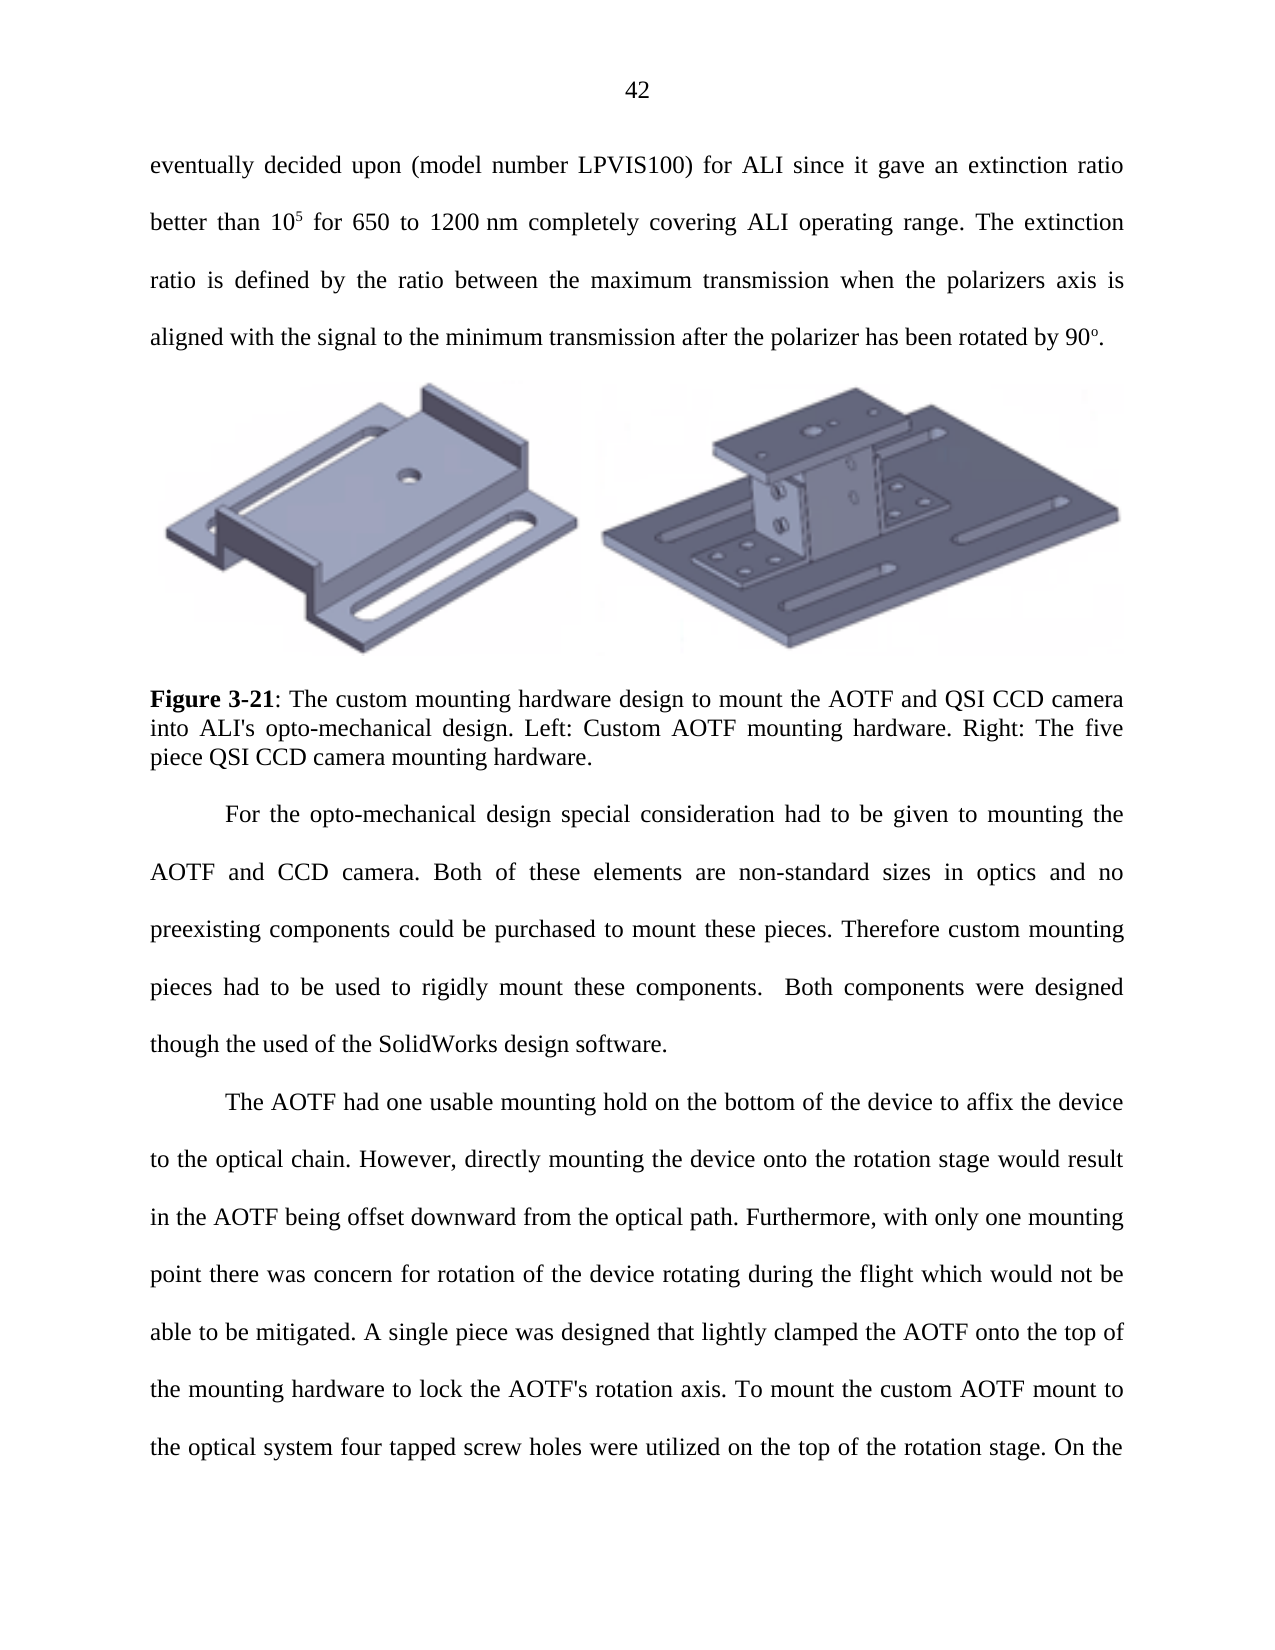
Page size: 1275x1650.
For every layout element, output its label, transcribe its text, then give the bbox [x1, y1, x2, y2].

text For the opto-mechanical design special consideration had to be given to mounting the AOTF and CCD camera. Both of these elements are non-standard sizes in optics and no preexisting components could be purchased to mount these pieces. Therefore custom mounting pieces had to be used to rigidly mount these components. Both components were designed though the used of the SolidWorks design software. [150, 799, 1125, 1058]
picture [150, 380, 1131, 656]
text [150, 150, 1125, 351]
text Figure 3-21: The custom mounting hardware design to mount the AOTF and QSI CCD camera into ALI's opto-mechanical design. Left: Custom AOTF mounting hardware. Right: The five piece QSI CCD camera mounting hardware. [150, 684, 1125, 770]
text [150, 1087, 1125, 1460]
